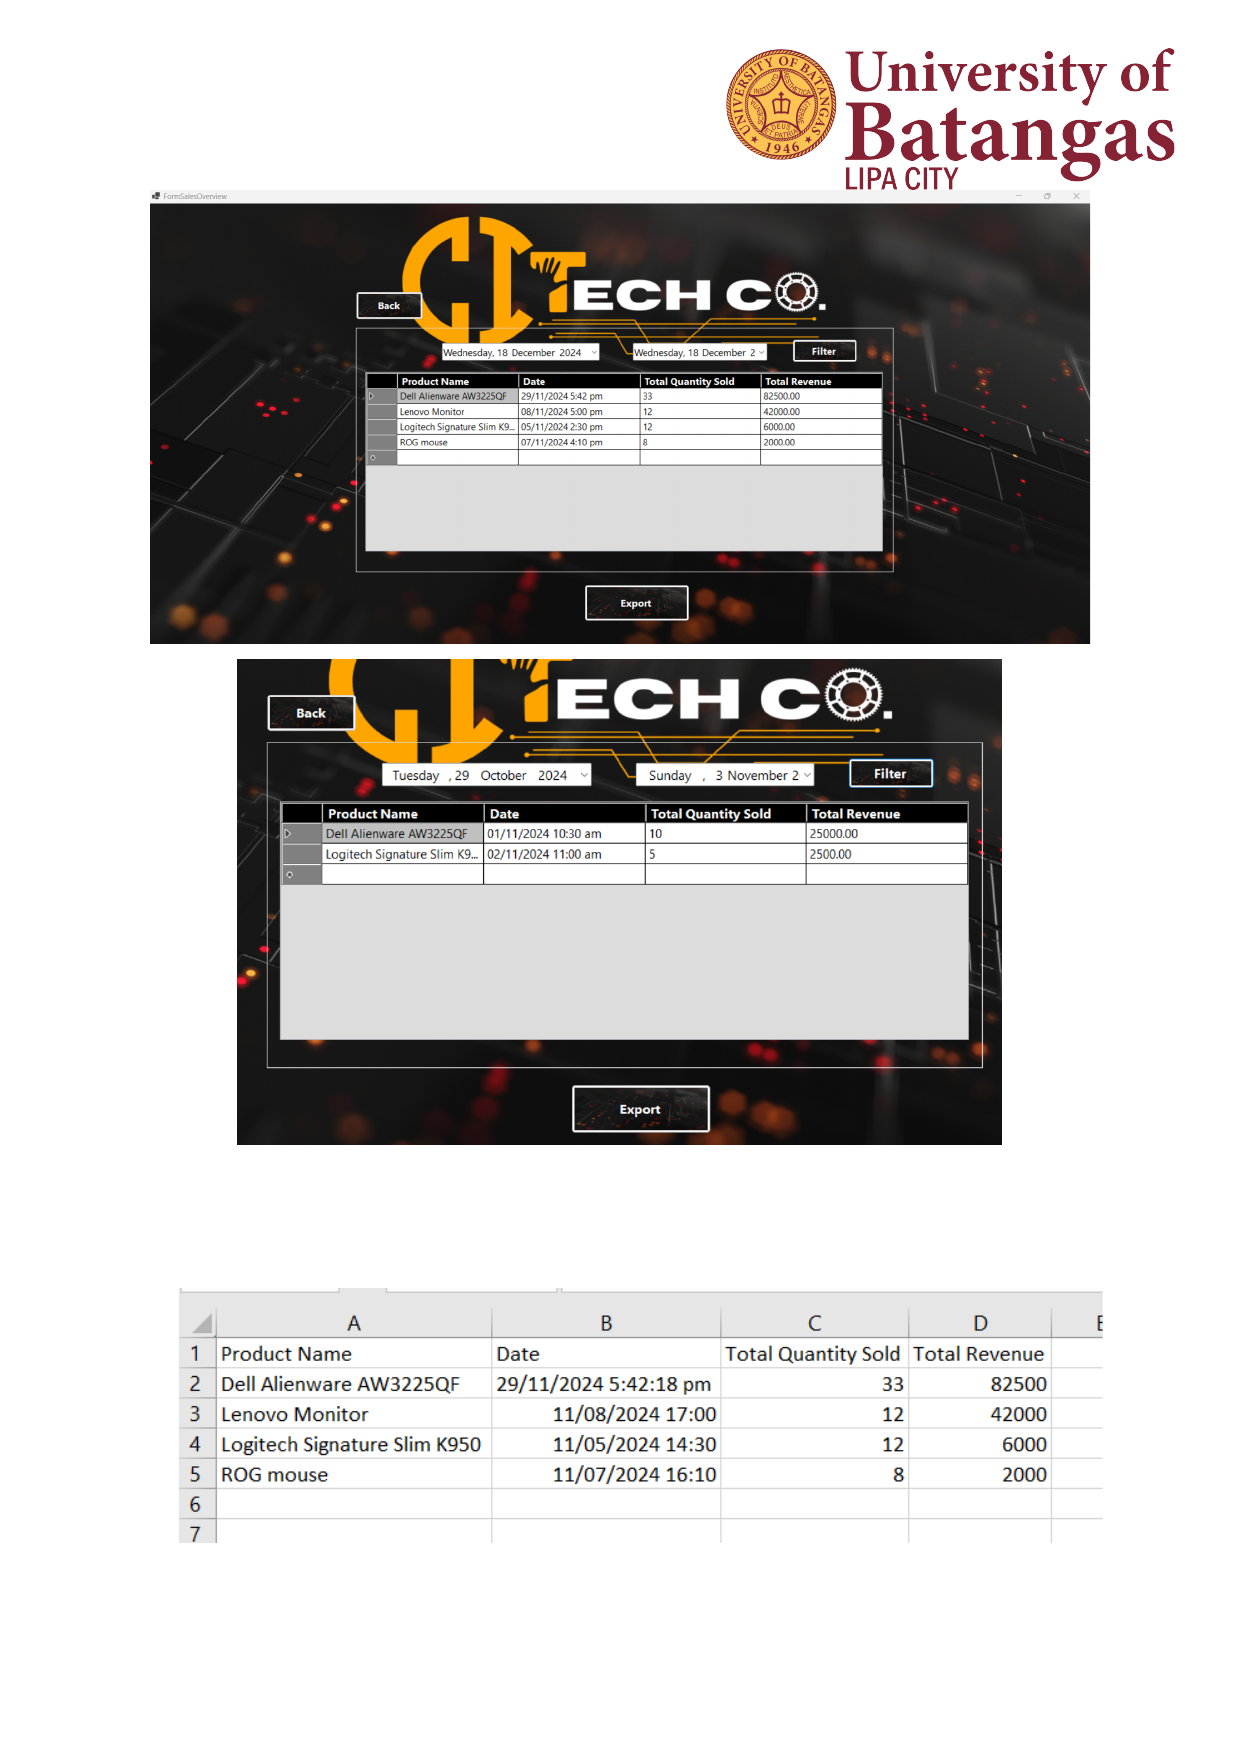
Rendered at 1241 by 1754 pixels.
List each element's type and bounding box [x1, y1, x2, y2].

picture [150, 48, 1175, 644]
picture [177, 1288, 1102, 1542]
picture [236, 659, 1001, 1144]
